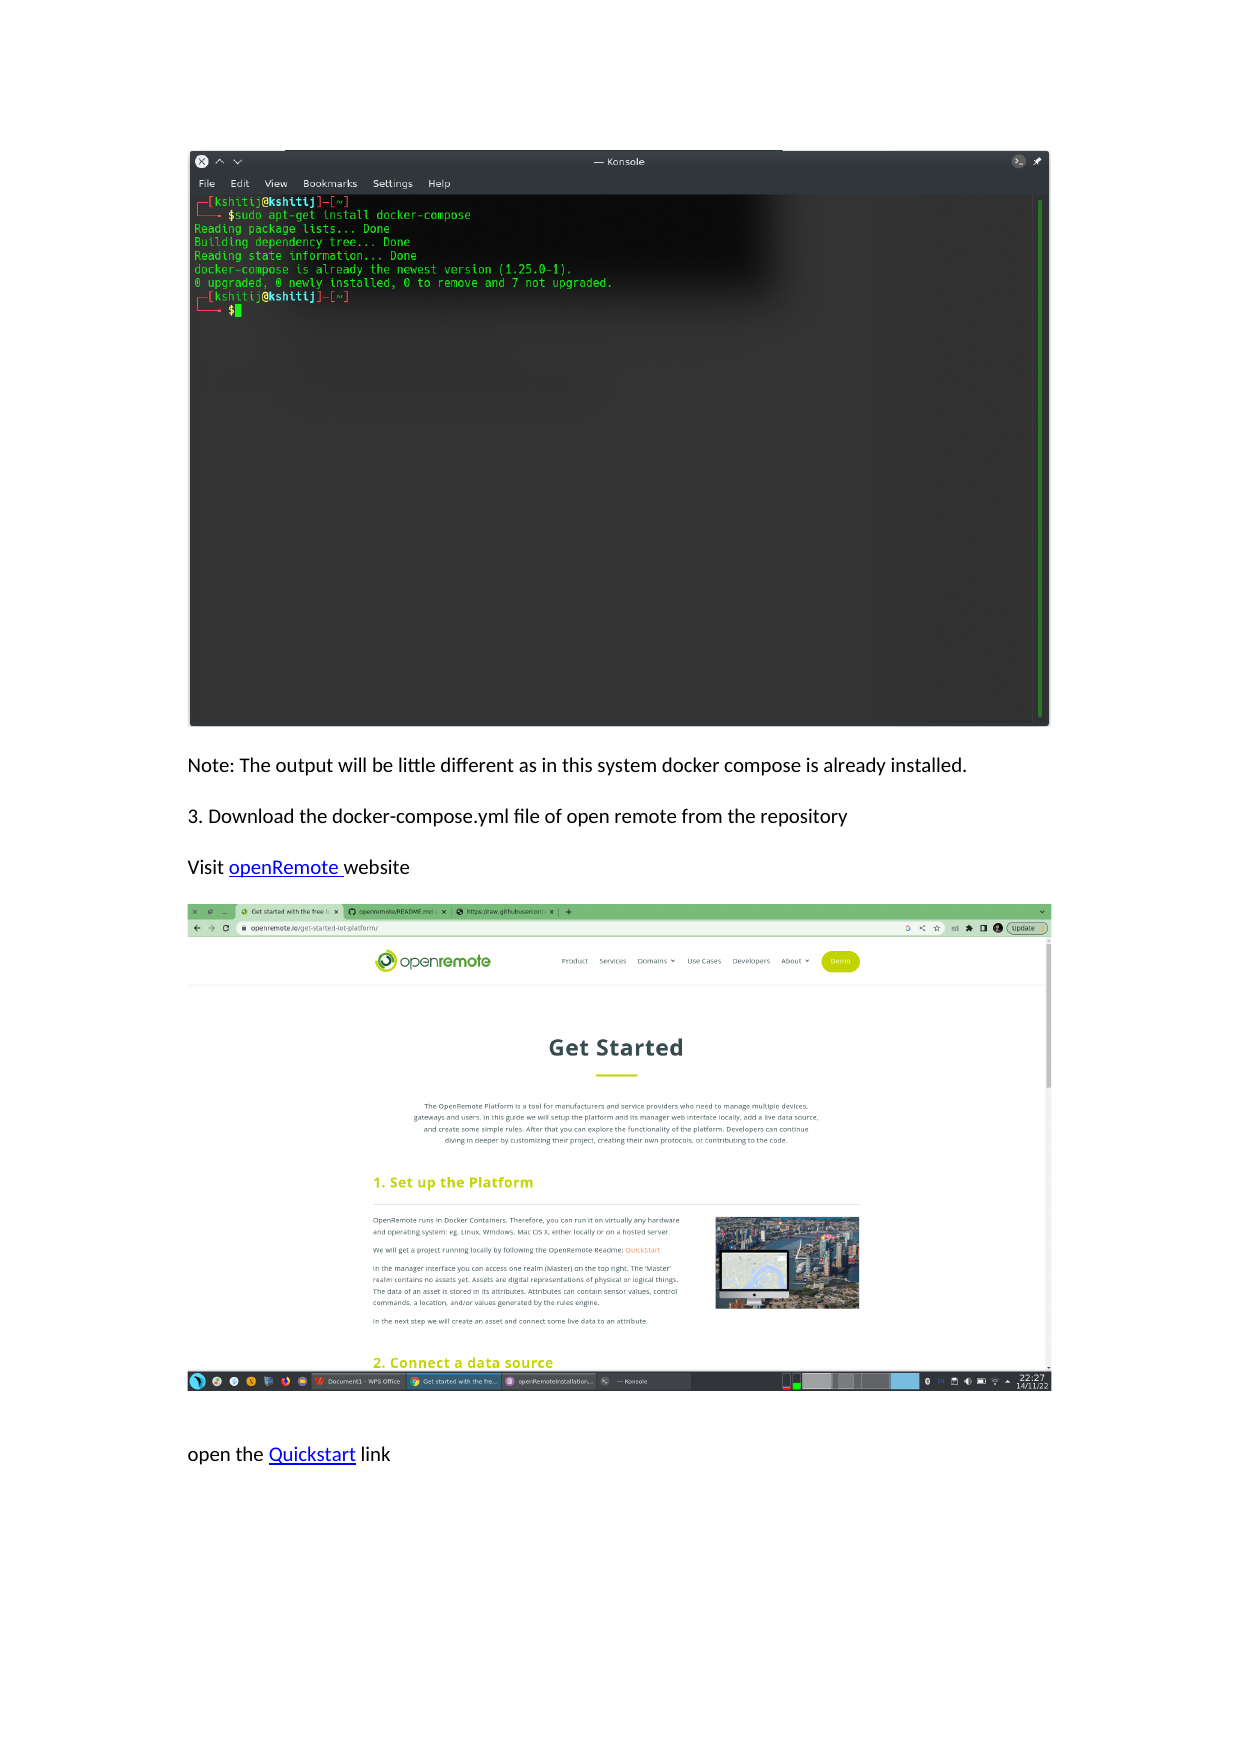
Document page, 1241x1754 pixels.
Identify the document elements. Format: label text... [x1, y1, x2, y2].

picture [187, 904, 1052, 1391]
list Note: The output will be little different as in this system docker compose is already installed. [187, 752, 1053, 778]
list Visit openRemote website [187, 854, 1053, 879]
list Download the docker-compose.yml file of open remote from the repository [187, 803, 1053, 828]
picture [187, 150, 1051, 727]
text open the Quickstart link [187, 1442, 1053, 1467]
